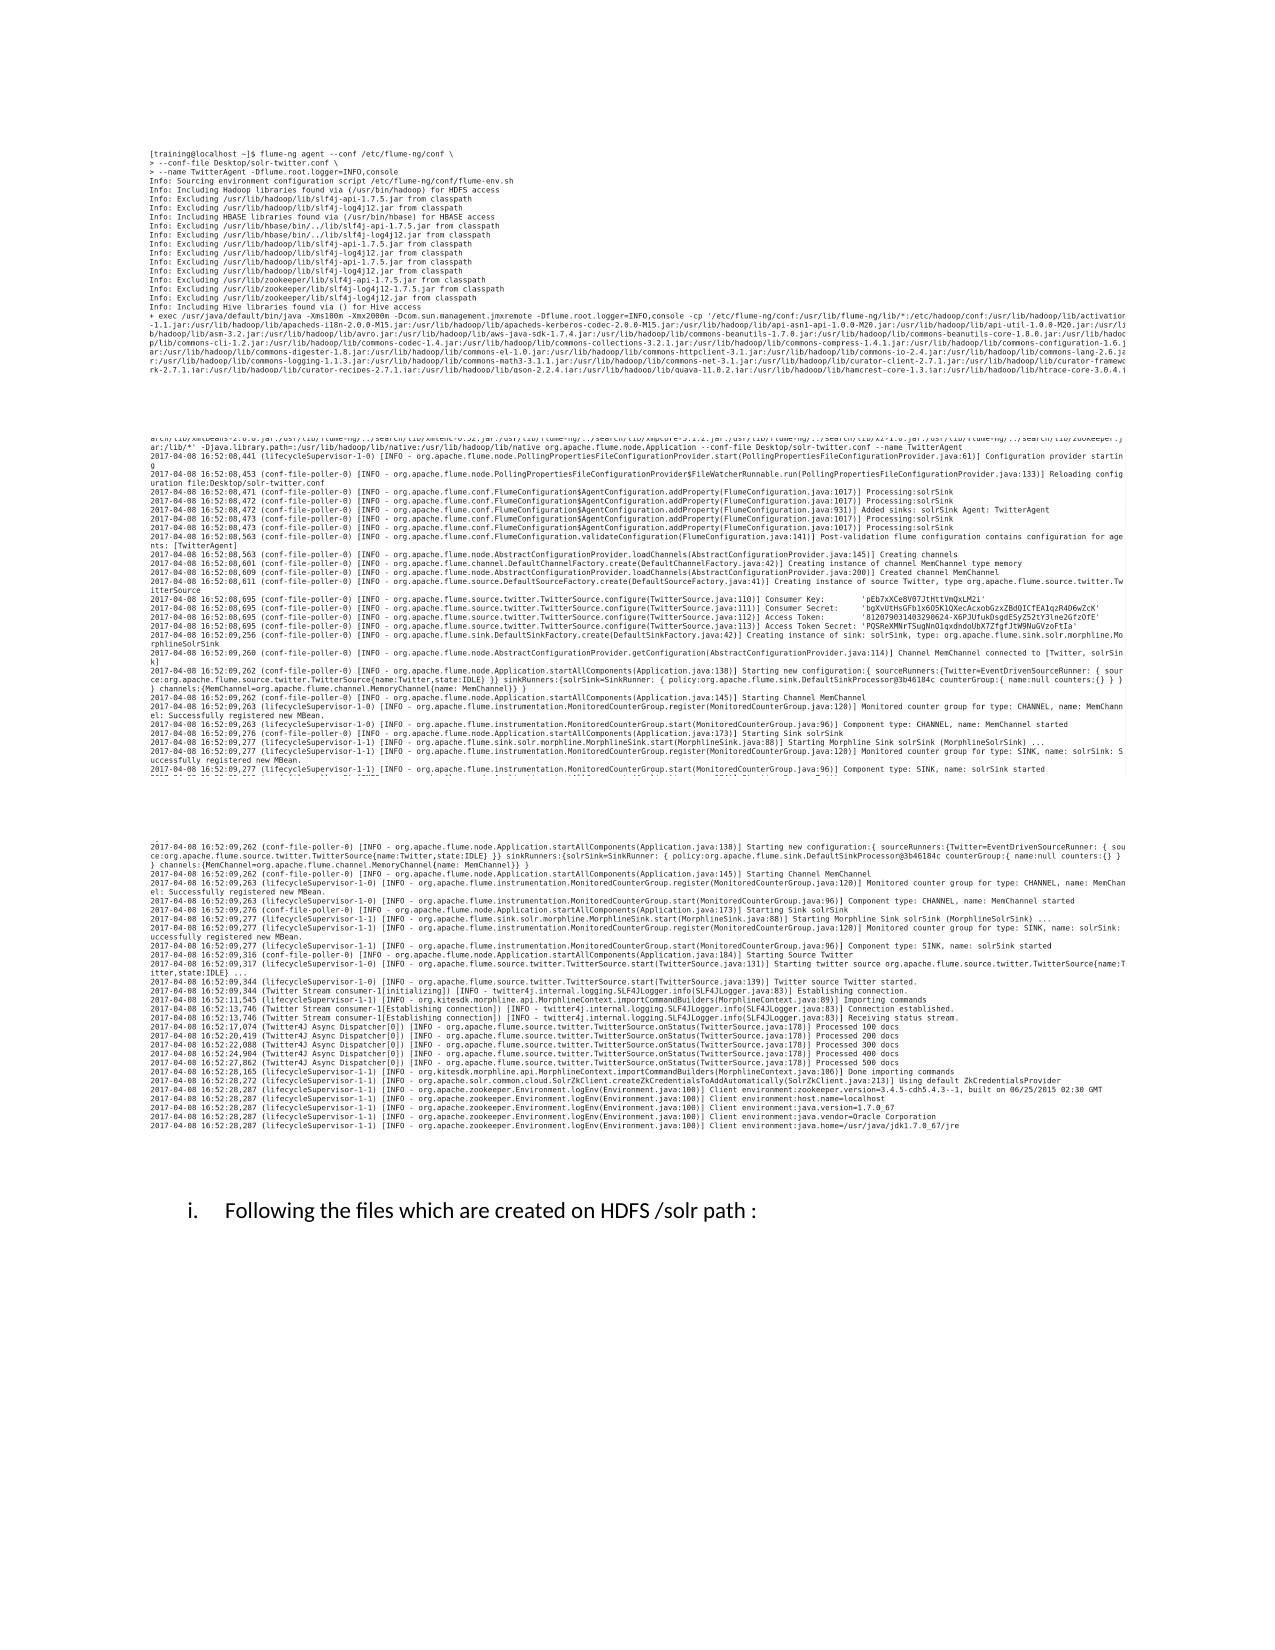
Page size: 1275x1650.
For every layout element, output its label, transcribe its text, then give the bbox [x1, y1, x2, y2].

list Following the files which are created on HDFS /solr path : [187, 1196, 1125, 1224]
picture [150, 841, 1125, 1131]
picture [150, 438, 1125, 776]
picture [150, 150, 1125, 373]
